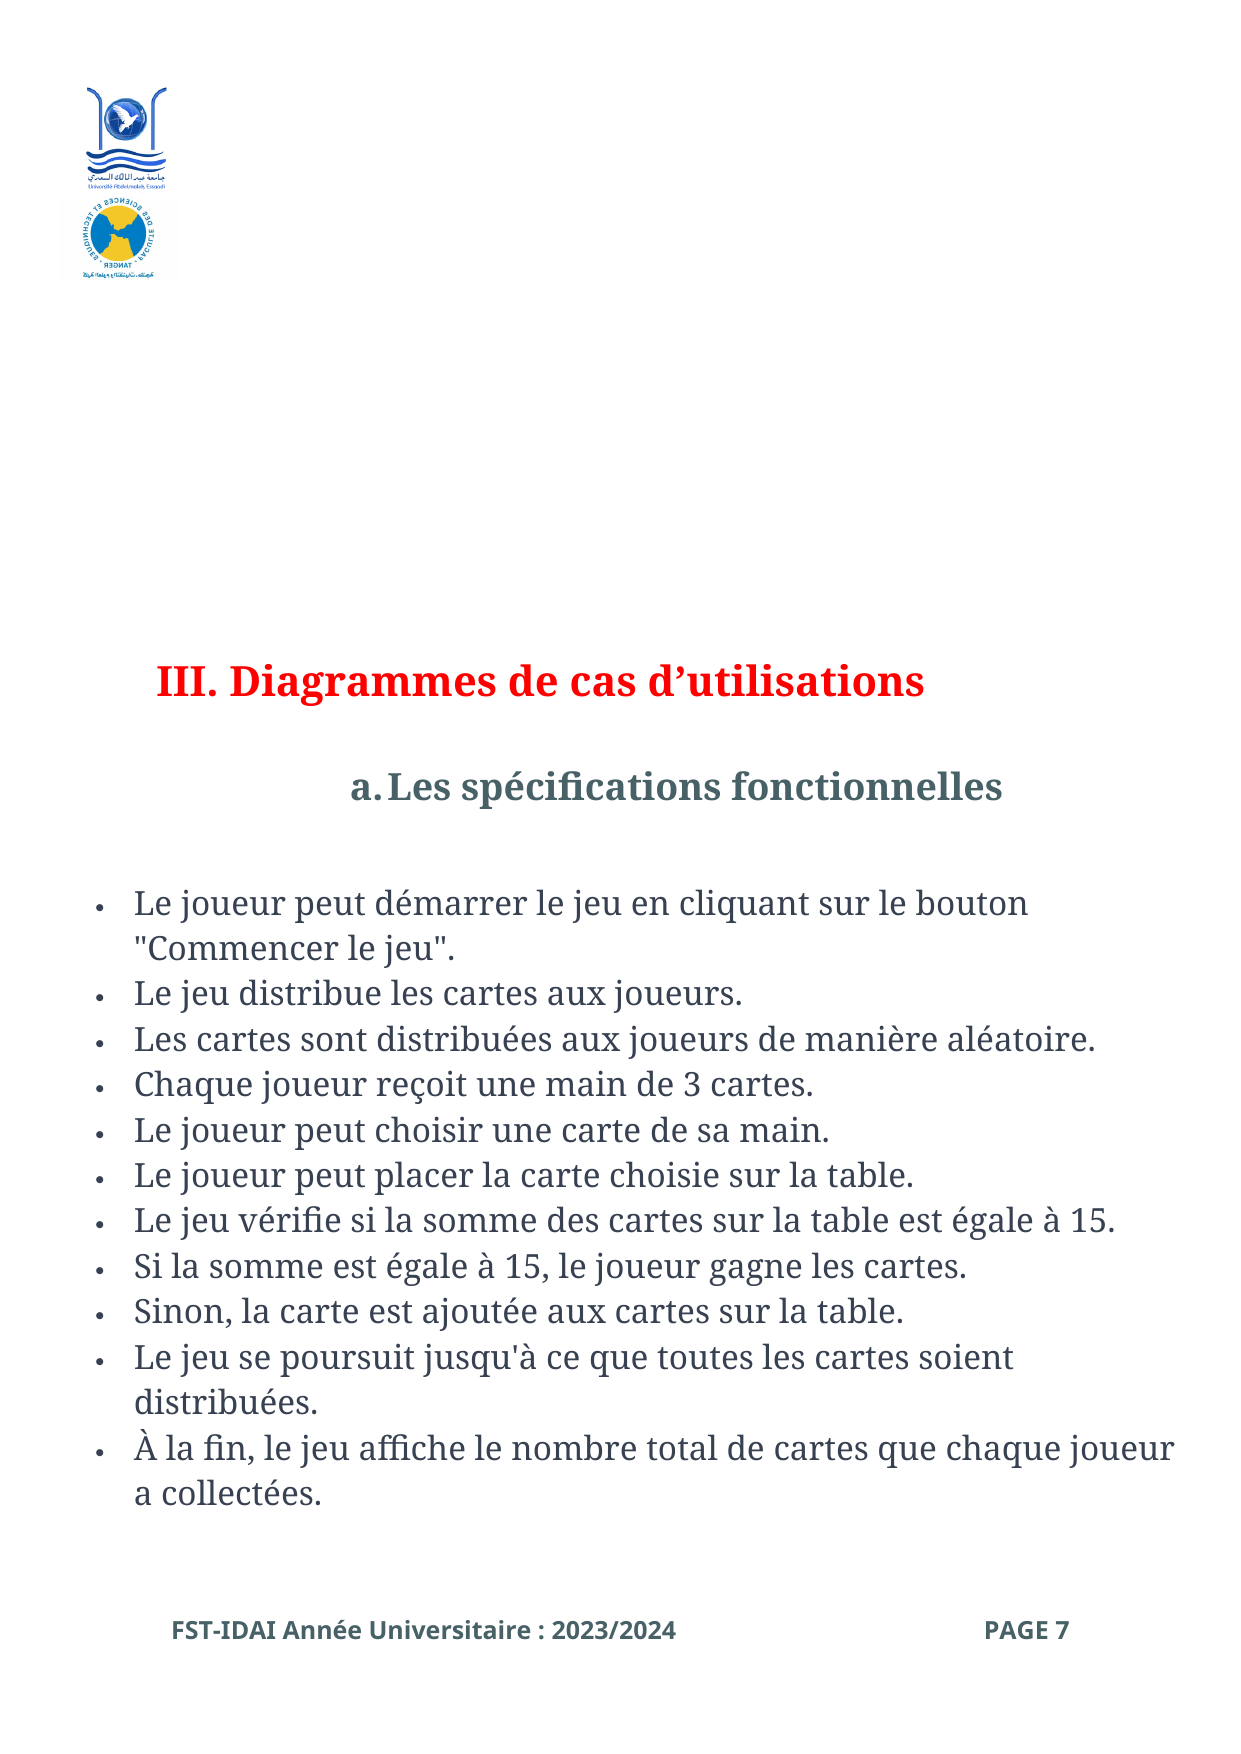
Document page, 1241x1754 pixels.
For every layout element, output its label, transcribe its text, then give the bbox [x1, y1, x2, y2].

list Le joueur peut choisir une carte de sa main. [96, 1106, 1182, 1152]
list Les spécifications fonctionnelles [171, 760, 1182, 811]
list Le joueur peut démarrer le jeu en cliquant sur le bouton "Commencer le jeu". [96, 879, 1182, 970]
list Si la somme est égale à 15, le joueur gagne les cartes. [96, 1243, 1182, 1288]
list Le joueur peut placer la carte choisie sur la table. [96, 1152, 1182, 1197]
list Sinon, la carte est ajoutée aux cartes sur la table. [96, 1288, 1182, 1333]
list Le jeu vérifie si la somme des cartes sur la table est égale à 15. [96, 1197, 1182, 1243]
list Le jeu distribue les cartes aux joueurs. [96, 970, 1182, 1016]
list Les cartes sont distribuées aux joueurs de manière aléatoire. [96, 1016, 1182, 1061]
list Chaque joueur reçoit une main de 3 cartes. [96, 1061, 1182, 1106]
list À la fin, le jeu affiche le nombre total de cartes que chaque joueur a collectées. [96, 1424, 1182, 1515]
text III. Diagrammes de cas d’utilisations [58, 652, 1182, 709]
list Le jeu se poursuit jusqu'à ce que toutes les cartes soient distribuées. [96, 1333, 1182, 1424]
picture [58, 73, 179, 280]
